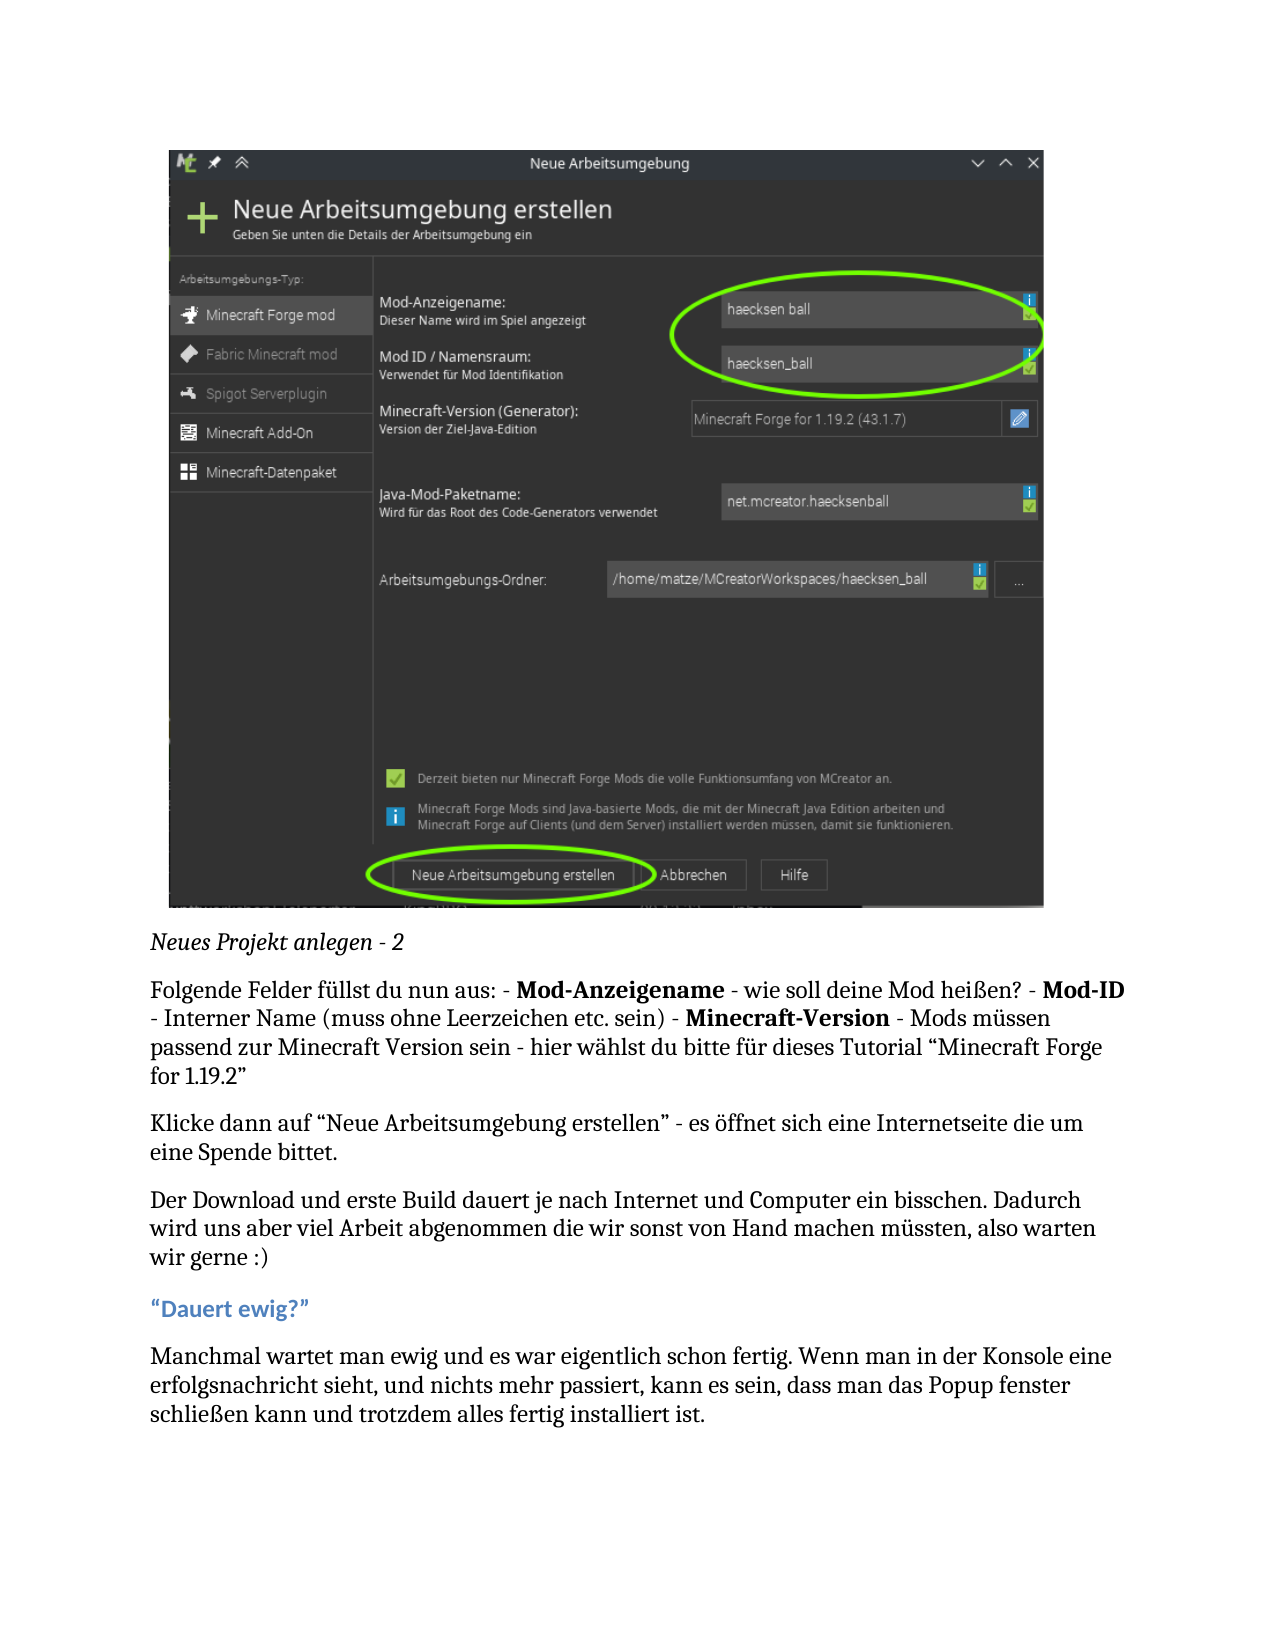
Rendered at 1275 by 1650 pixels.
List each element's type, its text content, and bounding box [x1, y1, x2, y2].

picture [168, 150, 1044, 908]
text Der Download und erste Build dauert je nach Internet und Computer ein bisschen. Dadurch wird uns aber viel Arbeit abgenommen die wir sonst von Hand machen müssten, also warten wir gerne :) [150, 1186, 1125, 1272]
subtitle “Dauert ewig?” [150, 1293, 1125, 1323]
text Manchmal wartet man ewig und es war eigentlich schon fertig. Wenn man in der Konsole eine erfolgsnachricht sieht, und nichts mehr passiert, kann es sein, dass man das Popup fenster schließen kann und trotzdem alles fertig installiert ist. [150, 1342, 1125, 1428]
text Klicke dann auf “Neue Arbeitsumgebung erstellen” - es öffnet sich eine Internetseite die um eine Spende bittet. [150, 1109, 1125, 1167]
text Folgende Felder füllst du nun aus: - Mod-Anzeigename - wie soll deine Mod heißen? - Mod-ID - Interner Name (muss ohne Leerzeichen etc. sein) - Minecraft-Version - Mods müssen passend zur Minecraft Version sein - hier wählst du bitte für dieses Tutorial “Minecraft Forge for 1.19.2” [150, 976, 1125, 1091]
text Neues Projekt anlegen - 2 [150, 928, 1125, 957]
